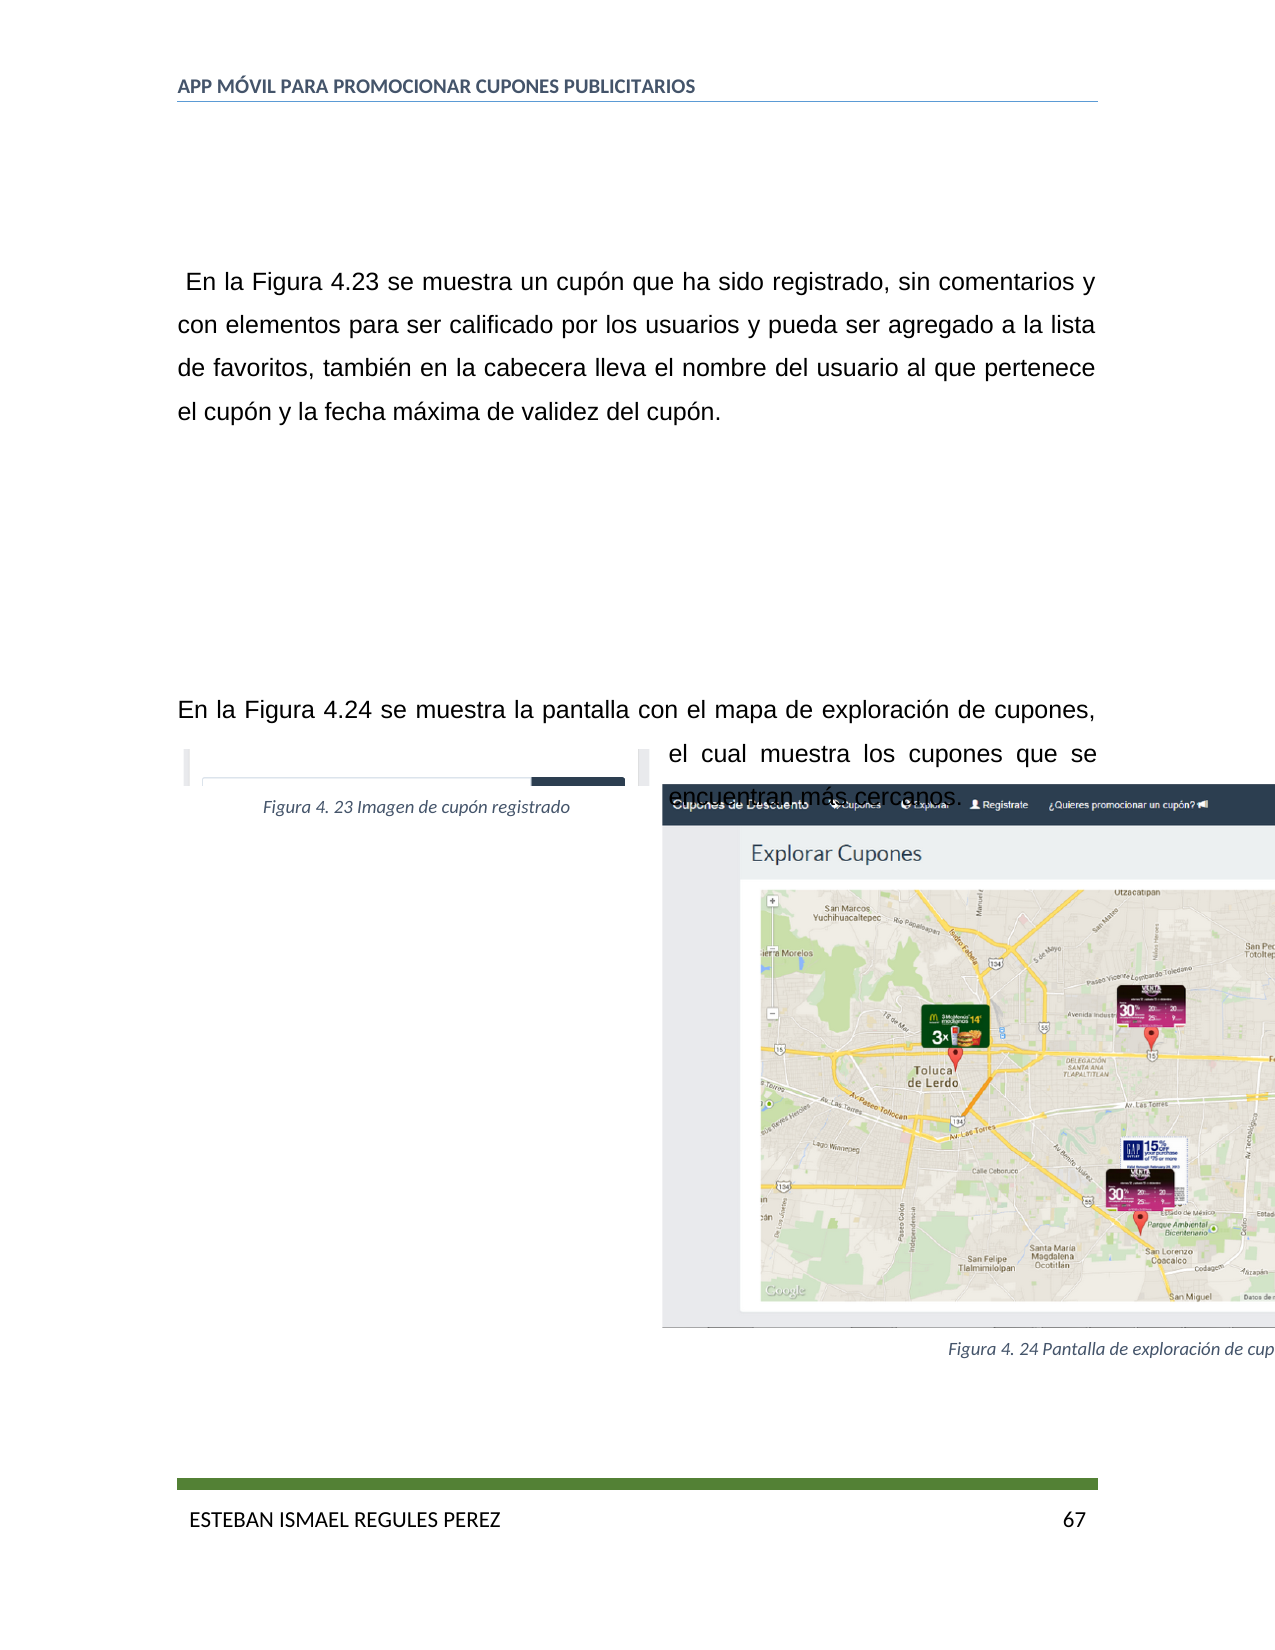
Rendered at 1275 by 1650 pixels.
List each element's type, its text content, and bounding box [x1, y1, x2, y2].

text En la Figura 4.24 se muestra la pantalla con el mapa de exploración de cupones, el cual muestra los cupones que se encuentran más cercanos. [177, 696, 1098, 811]
picture [662, 784, 1275, 1328]
picture [183, 750, 650, 786]
text En la Figura 4.23 se muestra un cupón que ha sido registrado, sin comentarios y con elementos para ser calificado por los usuarios y pueda ser agregado a la lista de favoritos, también en la cabecera lleva el nombre del usuario al que pertenece el cupón y la fecha máxima de validez del cupón. [177, 267, 1098, 425]
